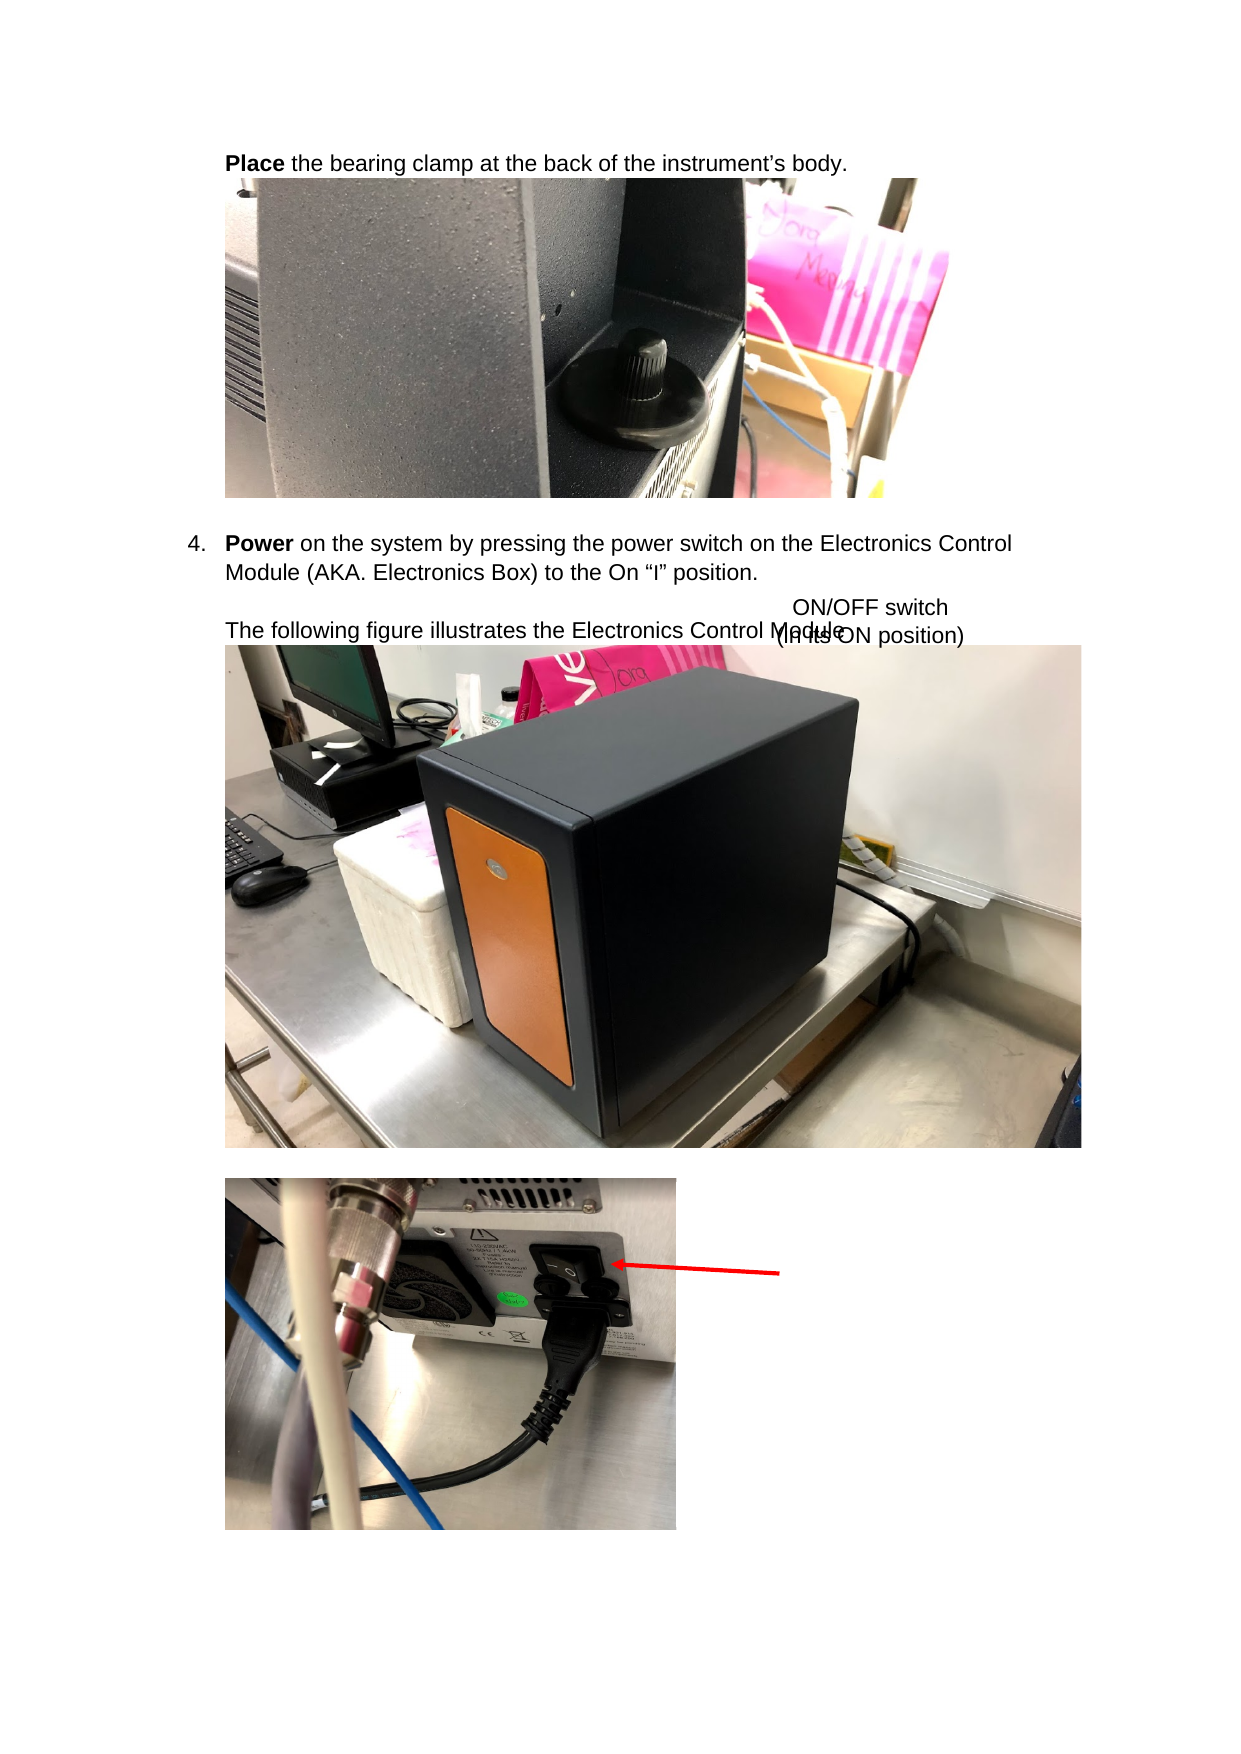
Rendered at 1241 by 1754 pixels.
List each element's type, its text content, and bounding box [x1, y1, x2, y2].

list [187, 150, 1090, 527]
picture [225, 178, 1088, 498]
picture [225, 645, 1082, 1148]
picture [225, 1178, 677, 1530]
